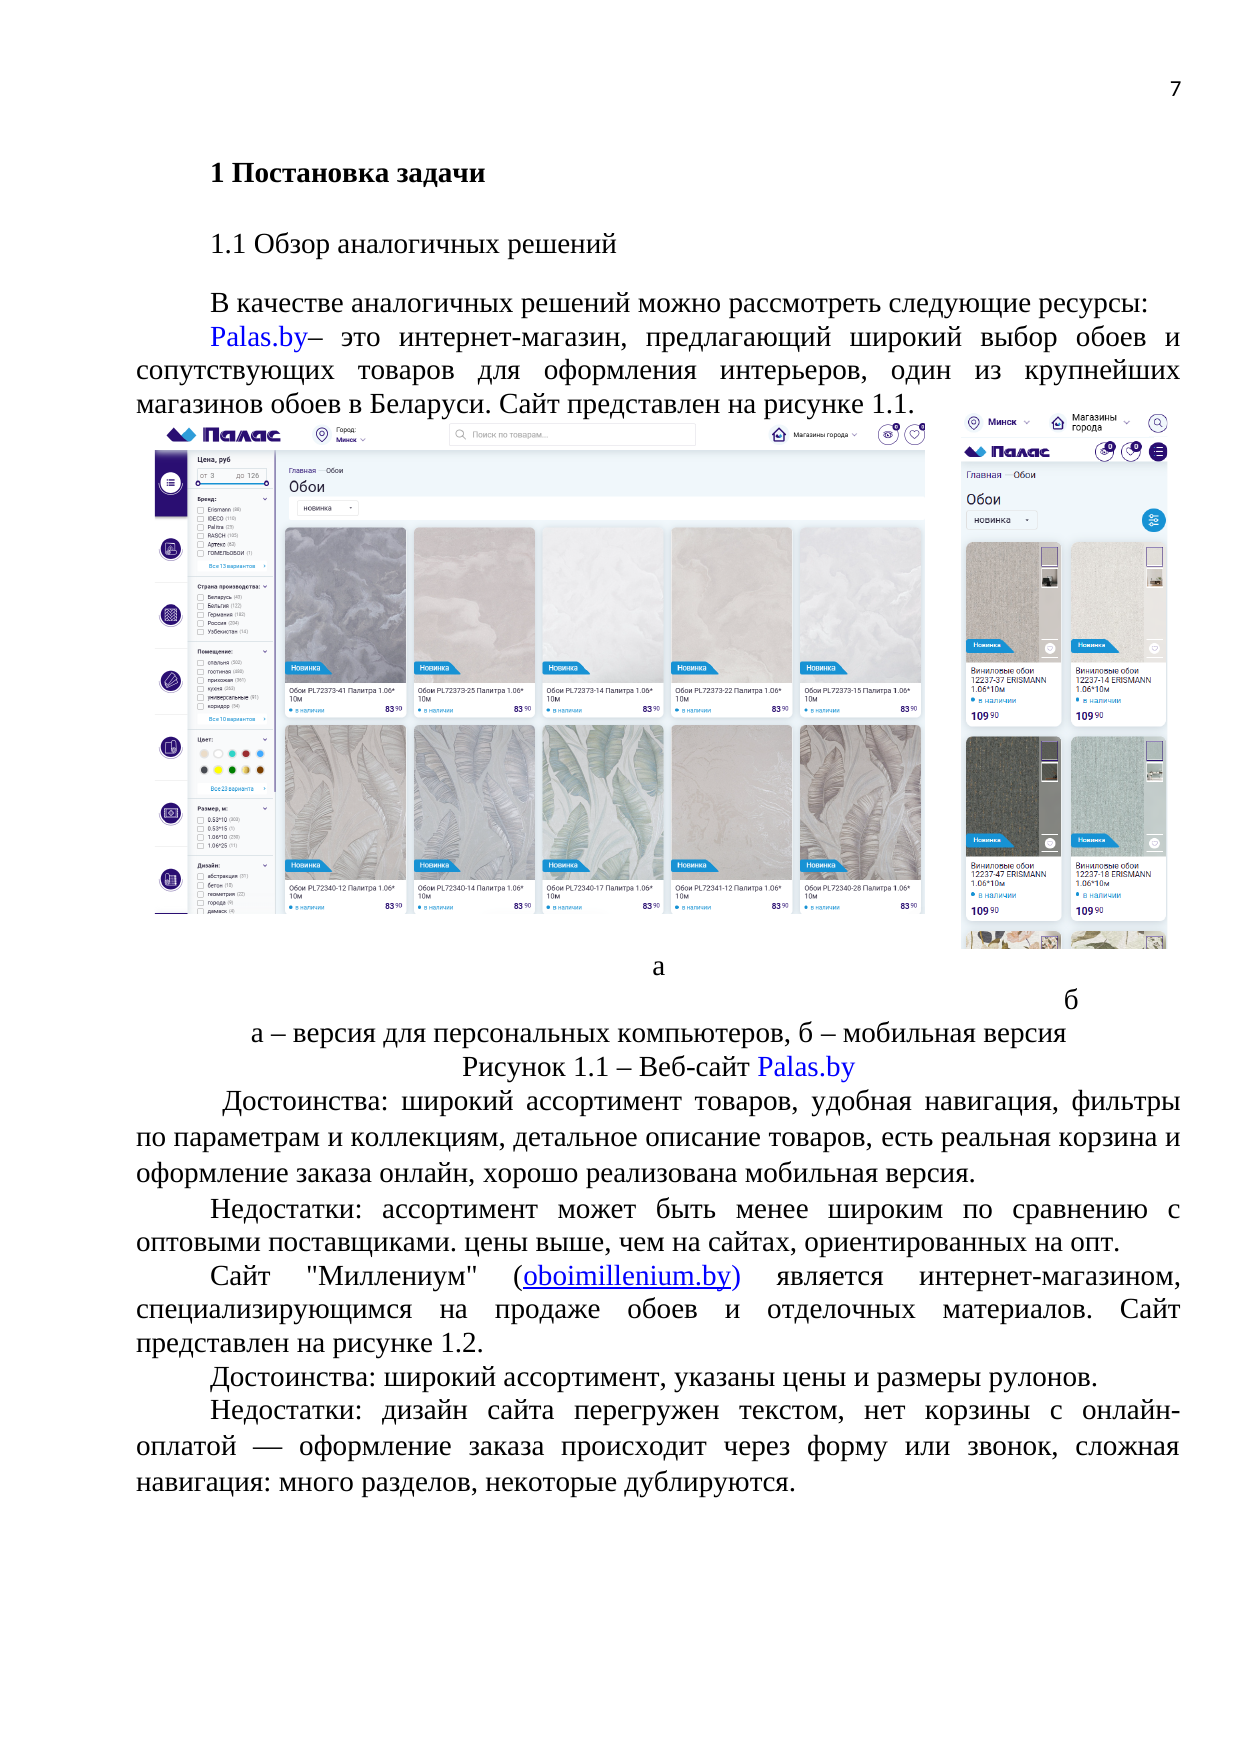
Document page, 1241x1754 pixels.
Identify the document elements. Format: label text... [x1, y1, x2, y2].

text 1 Постановка задачи [136, 156, 1181, 189]
picture [961, 409, 1168, 949]
text Недостатки: дизайн сайта перегружен текстом, нет корзины с онлайн-оплатой — оформление заказа происходит через форму или звонок, сложная навигация: много разделов, некоторые дублируются. [136, 1392, 1181, 1498]
text Рисунок 1.1 – Веб-сайт Palas.by [136, 1049, 1181, 1083]
text Достоинства: широкий ассортимент товаров, удобная навигация, фильтры по параметрам и коллекциям, детальное описание товаров, есть реальная корзина и оформление заказа онлайн, хорошо реализована мобильная версия. [136, 1083, 1181, 1188]
picture [154, 420, 925, 914]
text а – версия для персональных компьютеров, б – мобильная версия [136, 1016, 1181, 1049]
text Достоинства: широкий ассортимент, указаны цены и размеры рулонов. [136, 1359, 1181, 1392]
text В качестве аналогичных решений можно рассмотреть следующие ресурсы: [136, 285, 1181, 319]
list Сайт "Миллениум" (oboimillenium.by) является интернет-магазином, специализирующимся на продаже обоев и отделочных материалов. Сайт представлен на рисунке 1.2. [136, 1258, 1181, 1359]
text б [886, 982, 1181, 1016]
text 1.1 Обзор аналогичных решений [136, 227, 1181, 260]
text Недостатки: ассортимент может быть менее широким по сравнению с оптовыми поставщиками. цены выше, чем на сайтах, ориентированных на опт. [136, 1191, 1181, 1258]
list Palas.by– это интернет-магазин, предлагающий широкий выбор обоев и сопутствующих товаров для оформления интерьеров, один из крупнейших магазинов обоев в Беларуси. Сайт представлен на рисунке 1.1. [136, 319, 1181, 419]
